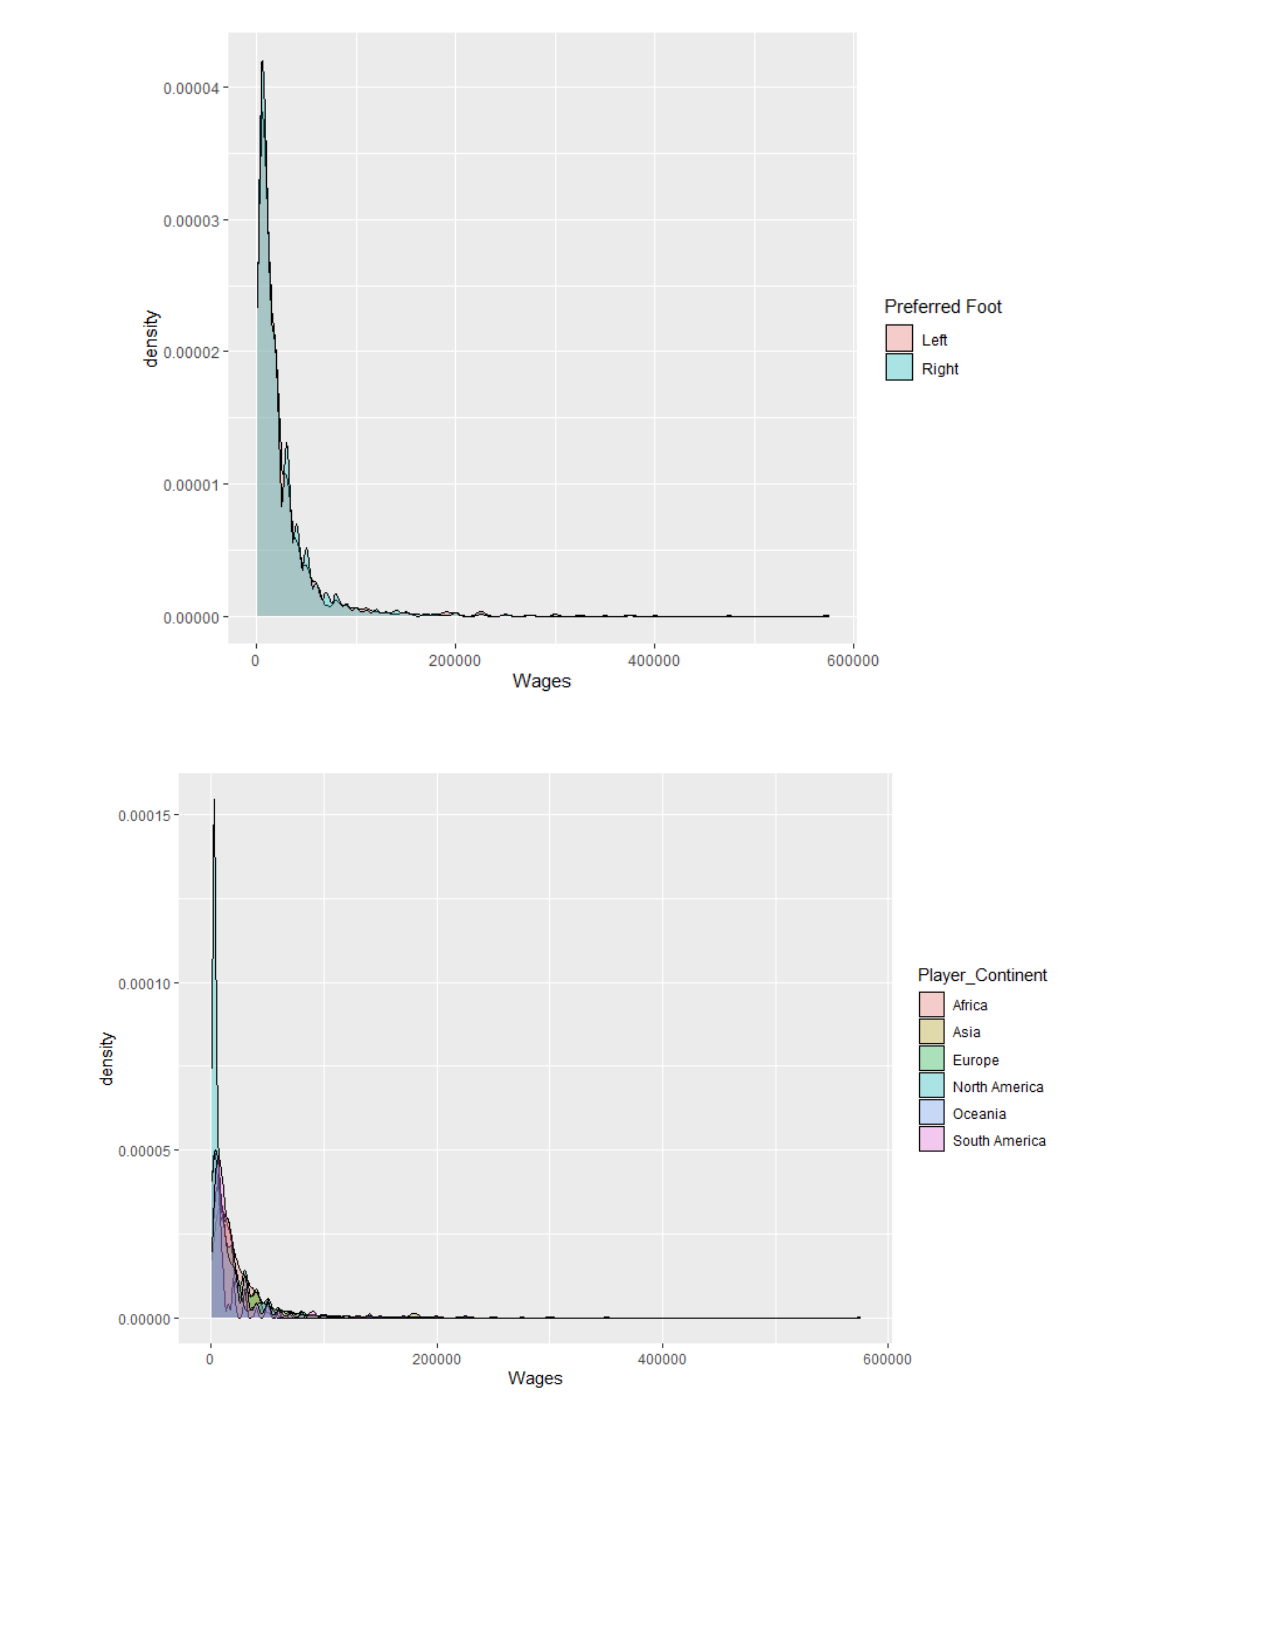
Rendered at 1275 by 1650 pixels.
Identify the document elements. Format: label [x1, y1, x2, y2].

picture [132, 24, 1021, 700]
picture [89, 765, 1064, 1396]
